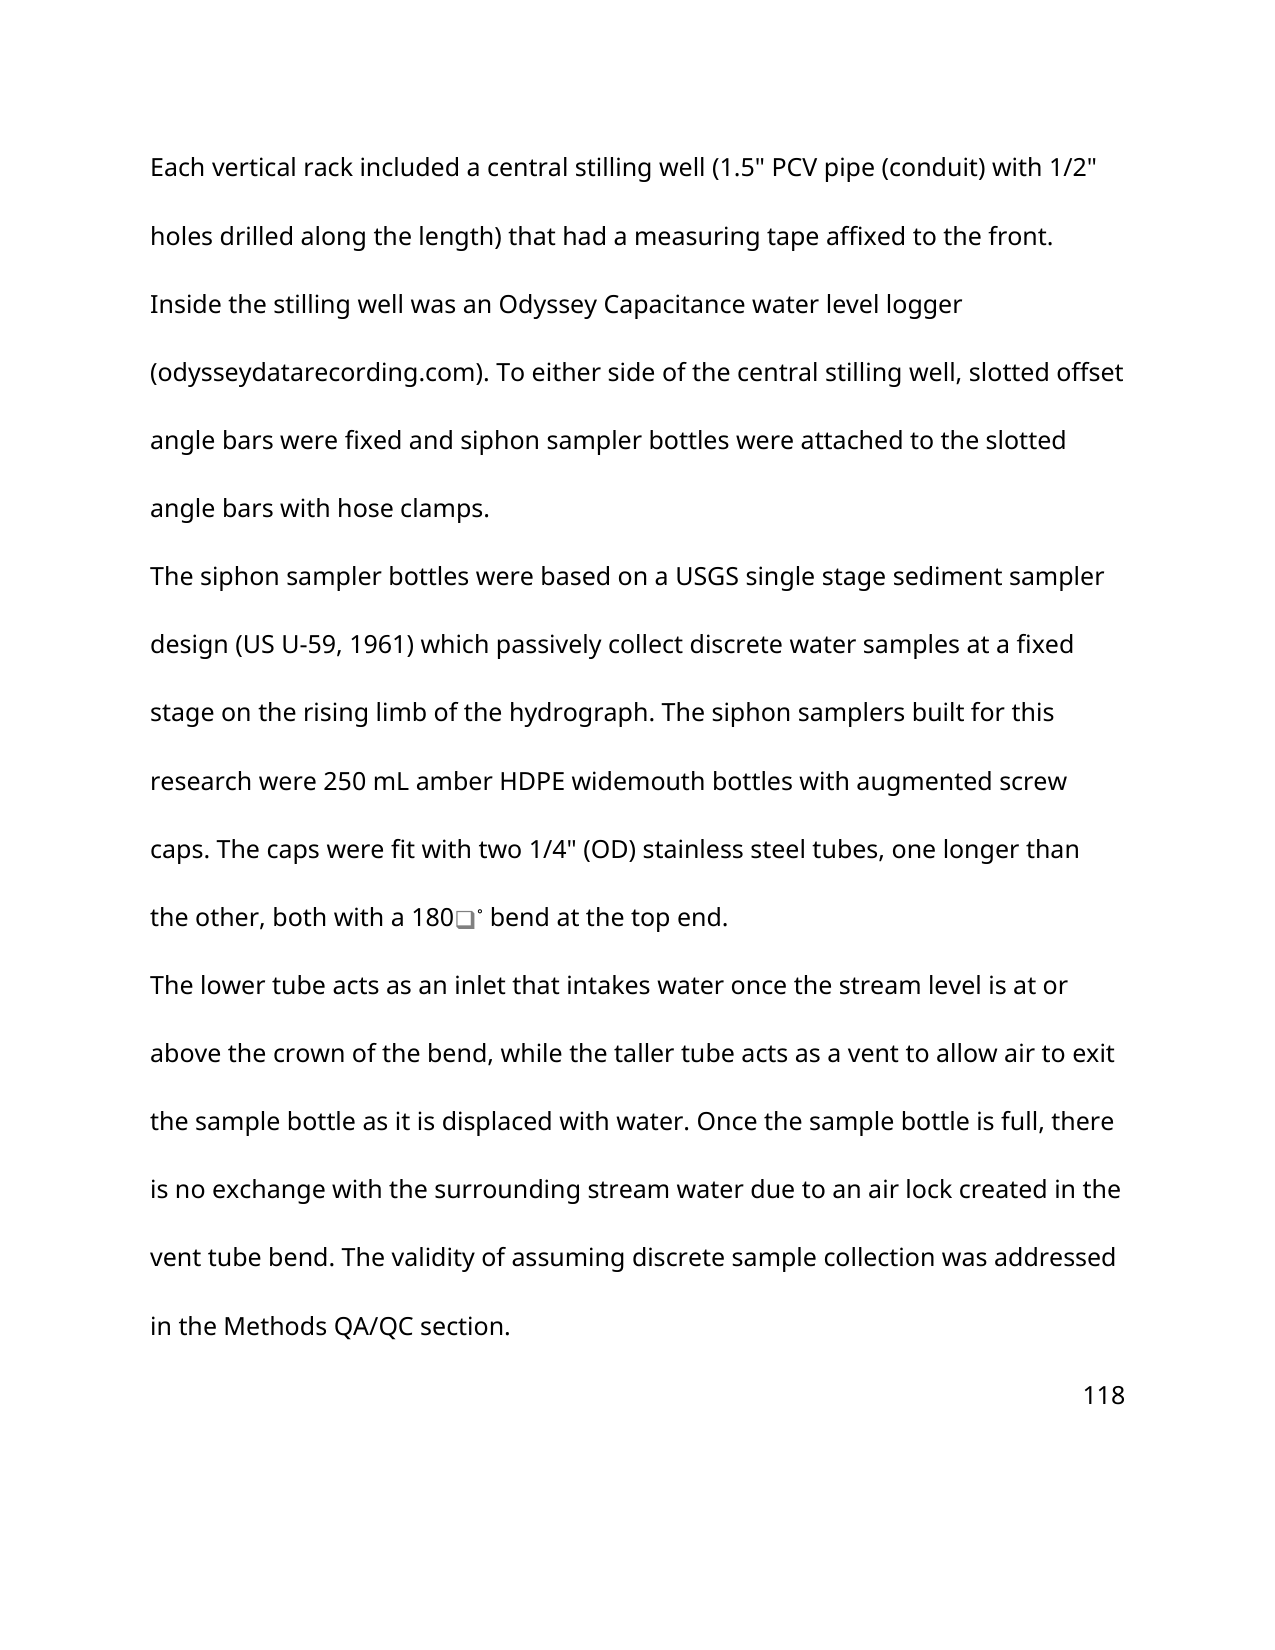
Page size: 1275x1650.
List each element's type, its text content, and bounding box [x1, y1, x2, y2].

text Each vertical rack included a central stilling well (1.5" PCV pipe (conduit) with 1/2" holes drilled along the length) that had a measuring tape affixed to the front. Inside the stilling well was an Odyssey Capacitance water level logger (odysseydatarecording.com). To either side of the central stilling well, slotted offset angle bars were fixed and siphon sampler bottles were attached to the slotted angle bars with hose clamps. [150, 150, 1125, 525]
text The lower tube acts as an inlet that intakes water once the stream level is at or above the crown of the bend, while the taller tube acts as a vent to allow air to exit the sample bottle as it is displaced with water. Once the sample bottle is full, there is no exchange with the surrounding stream water due to an air lock created in the vent tube bend. The validity of assuming discrete sample collection was addressed in the Methods QA/QC section. [150, 967, 1125, 1342]
text The siphon sampler bottles were based on a USGS single stage sediment sampler design (US U-59, 1961) which passively collect discrete water samples at a fixed stage on the rising limb of the hydrograph. The siphon samplers built for this research were 250 mL amber HDPE widemouth bottles with augmented screw caps. The caps were fit with two 1/4" (OD) stainless steel tubes, one longer than the other, both with a 180 bend at the top end. [150, 559, 1125, 933]
